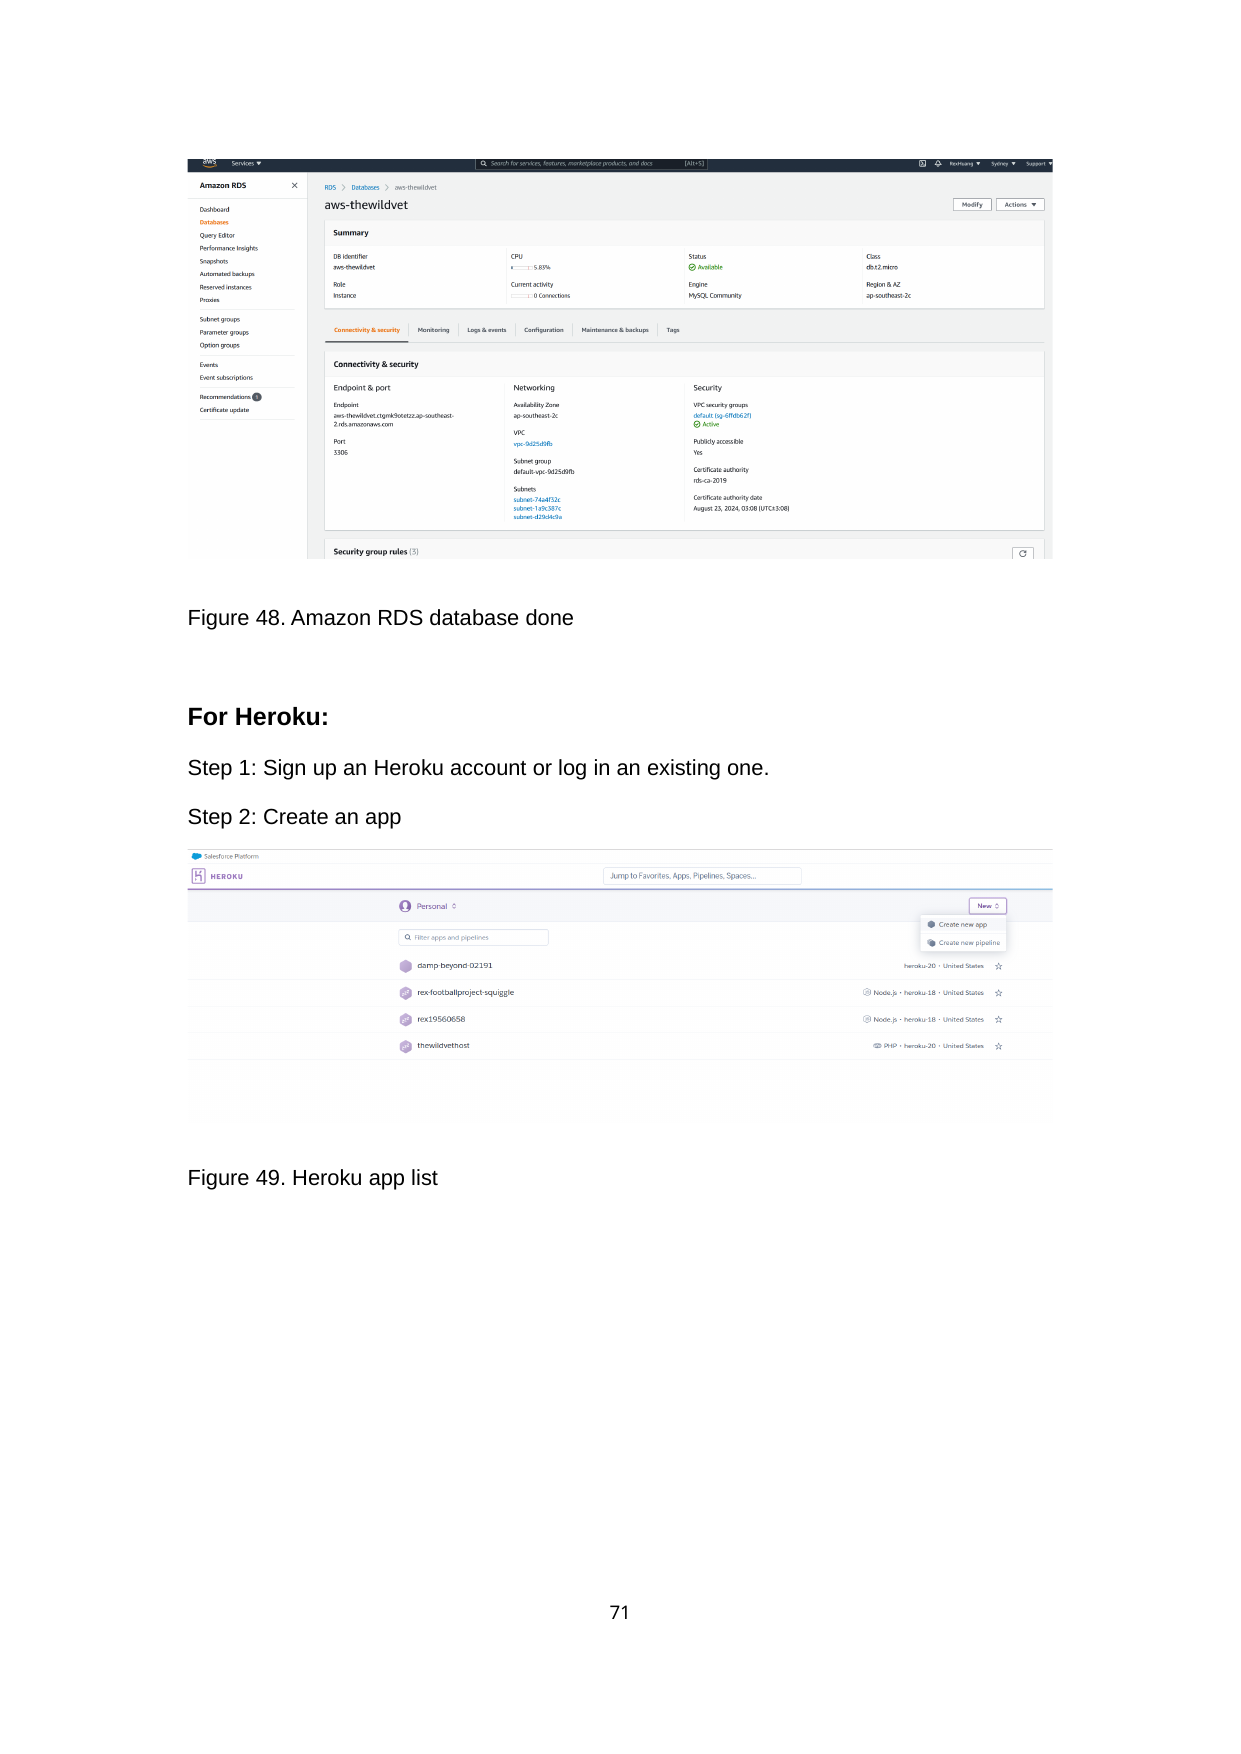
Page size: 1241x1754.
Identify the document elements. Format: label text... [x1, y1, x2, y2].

picture [187, 849, 1053, 1123]
text Step 2: Create an app [187, 800, 1053, 833]
text Figure 49. Heroku app list [187, 1161, 1053, 1193]
text Step 1: Sign up an Heroku account or log in an existing one. [187, 751, 1053, 783]
text For Heroku: [187, 700, 1053, 732]
text Figure 48. Amazon RDS database done [187, 601, 1053, 634]
picture [187, 159, 1053, 559]
